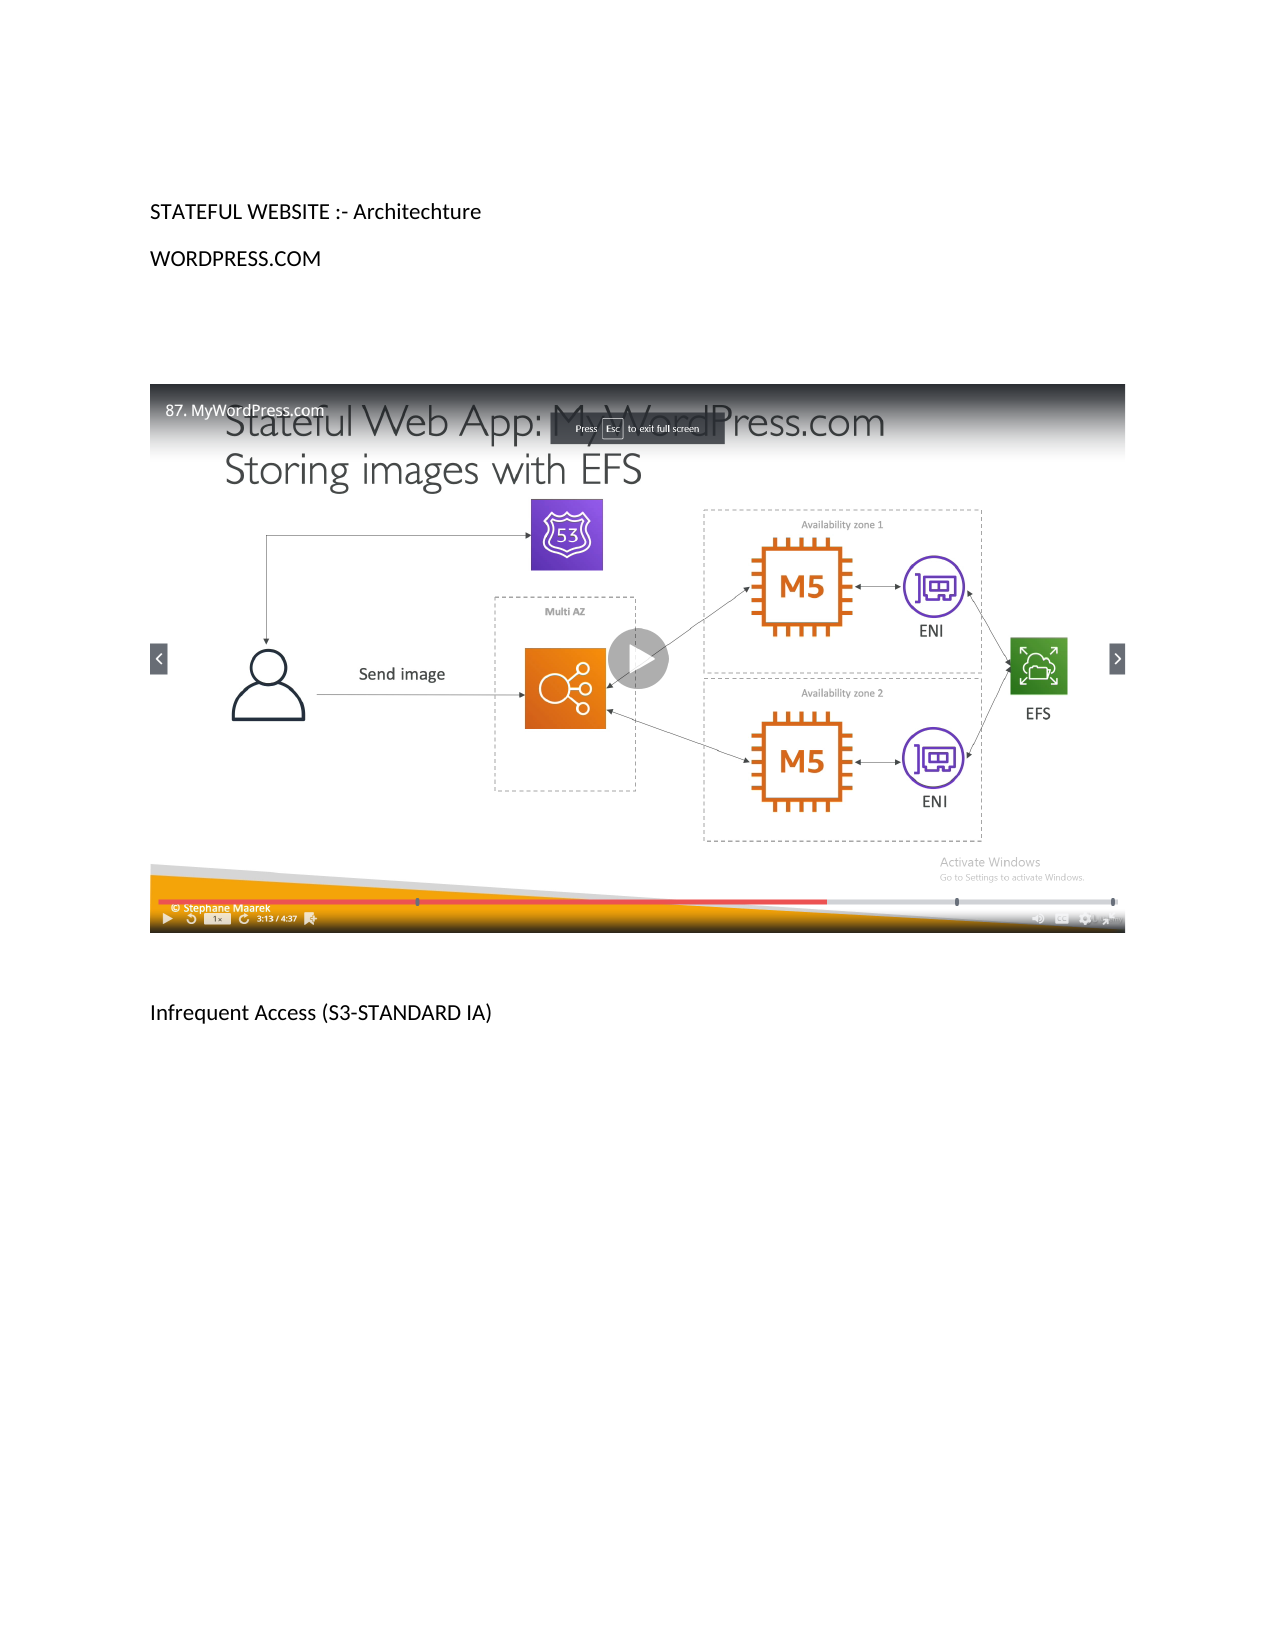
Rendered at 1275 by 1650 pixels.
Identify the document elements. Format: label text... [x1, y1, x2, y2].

text STATEFUL WEBSITE :- Architechture [150, 197, 1125, 225]
text WORDPRESS.COM [150, 244, 1125, 272]
picture [150, 384, 1125, 933]
text Infrequent Access (S3-STANDARD IA) [150, 998, 1125, 1027]
